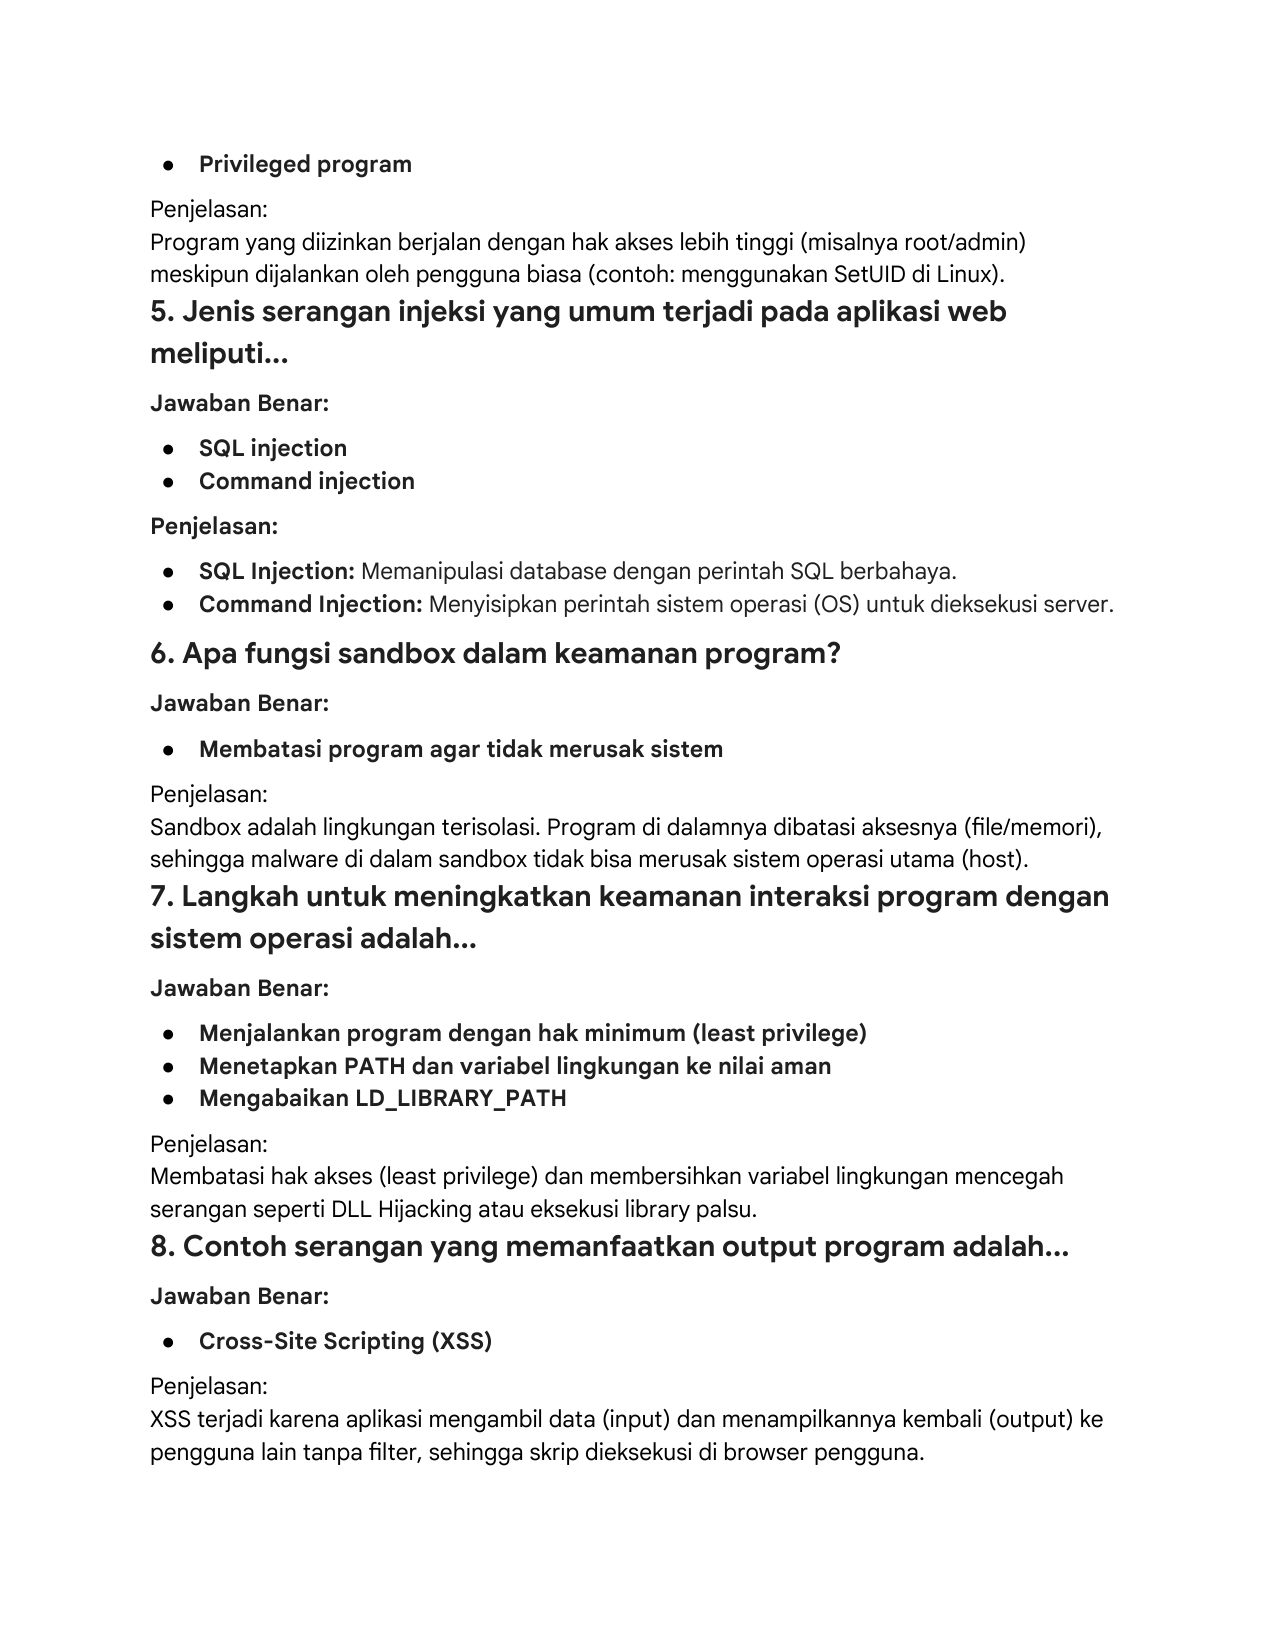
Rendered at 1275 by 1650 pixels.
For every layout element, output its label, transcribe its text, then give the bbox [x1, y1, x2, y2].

text XSS terjadi karena aplikasi mengambil data (input) dan menampilkannya kembali (output) ke pengguna lain tanpa filter, sehingga skrip dieksekusi di browser pengguna. [150, 1405, 1125, 1467]
text Program yang diizinkan berjalan dengan hak akses lebih tinggi (misalnya root/admin) meskipun dijalankan oleh pengguna biasa (contoh: menggunakan SetUID di Linux). [150, 228, 1125, 289]
subtitle 6. Apa fungsi sandbox dalam keamanan program? [150, 635, 1125, 672]
text Membatasi hak akses (least privilege) dan membersihkan variabel lingkungan mencegah serangan seperti DLL Hijacking atau eksekusi library palsu. [150, 1162, 1125, 1224]
text Jawaban Benar: [150, 1282, 1125, 1311]
text Jawaban Benar: [150, 389, 1125, 418]
subtitle 8. Contoh serangan yang memanfaatkan output program adalah... [150, 1228, 1125, 1264]
list Menetapkan PATH dan variabel lingkungan ke nilai aman [161, 1052, 1125, 1081]
subtitle 5. Jenis serangan injeksi yang umum terjadi pada aplikasi web meliputi... [150, 293, 1125, 372]
list SQL Injection: Memanipulasi database dengan perintah SQL berbahaya. [161, 557, 1125, 586]
list Command injection [161, 467, 1125, 496]
text Jawaban Benar: [150, 689, 1125, 718]
text Penjelasan: [150, 780, 1125, 809]
text Jawaban Benar: [150, 974, 1125, 1003]
list Membatasi program agar tidak merusak sistem [161, 735, 1125, 763]
list Cross-Site Scripting (XSS) [161, 1327, 1125, 1356]
list SQL injection [161, 434, 1125, 463]
text Sandbox adalah lingkungan terisolasi. Program di dalamnya dibatasi aksesnya (file/memori), sehingga malware di dalam sandbox tidak bisa merusak sistem operasi utama (host). [150, 813, 1125, 874]
list Command Injection: Menyisipkan perintah sistem operasi (OS) untuk dieksekusi server. [161, 590, 1125, 619]
list Mengabaikan LD_LIBRARY_PATH [161, 1084, 1125, 1113]
text Penjelasan: [150, 512, 1125, 541]
text Penjelasan: [150, 195, 1125, 224]
list Privileged program [161, 150, 1125, 179]
text Penjelasan: [150, 1130, 1125, 1158]
subtitle 7. Langkah untuk meningkatkan keamanan interaksi program dengan sistem operasi adalah... [150, 878, 1125, 956]
text Penjelasan: [150, 1372, 1125, 1401]
list Menjalankan program dengan hak minimum (least privilege) [161, 1019, 1125, 1048]
